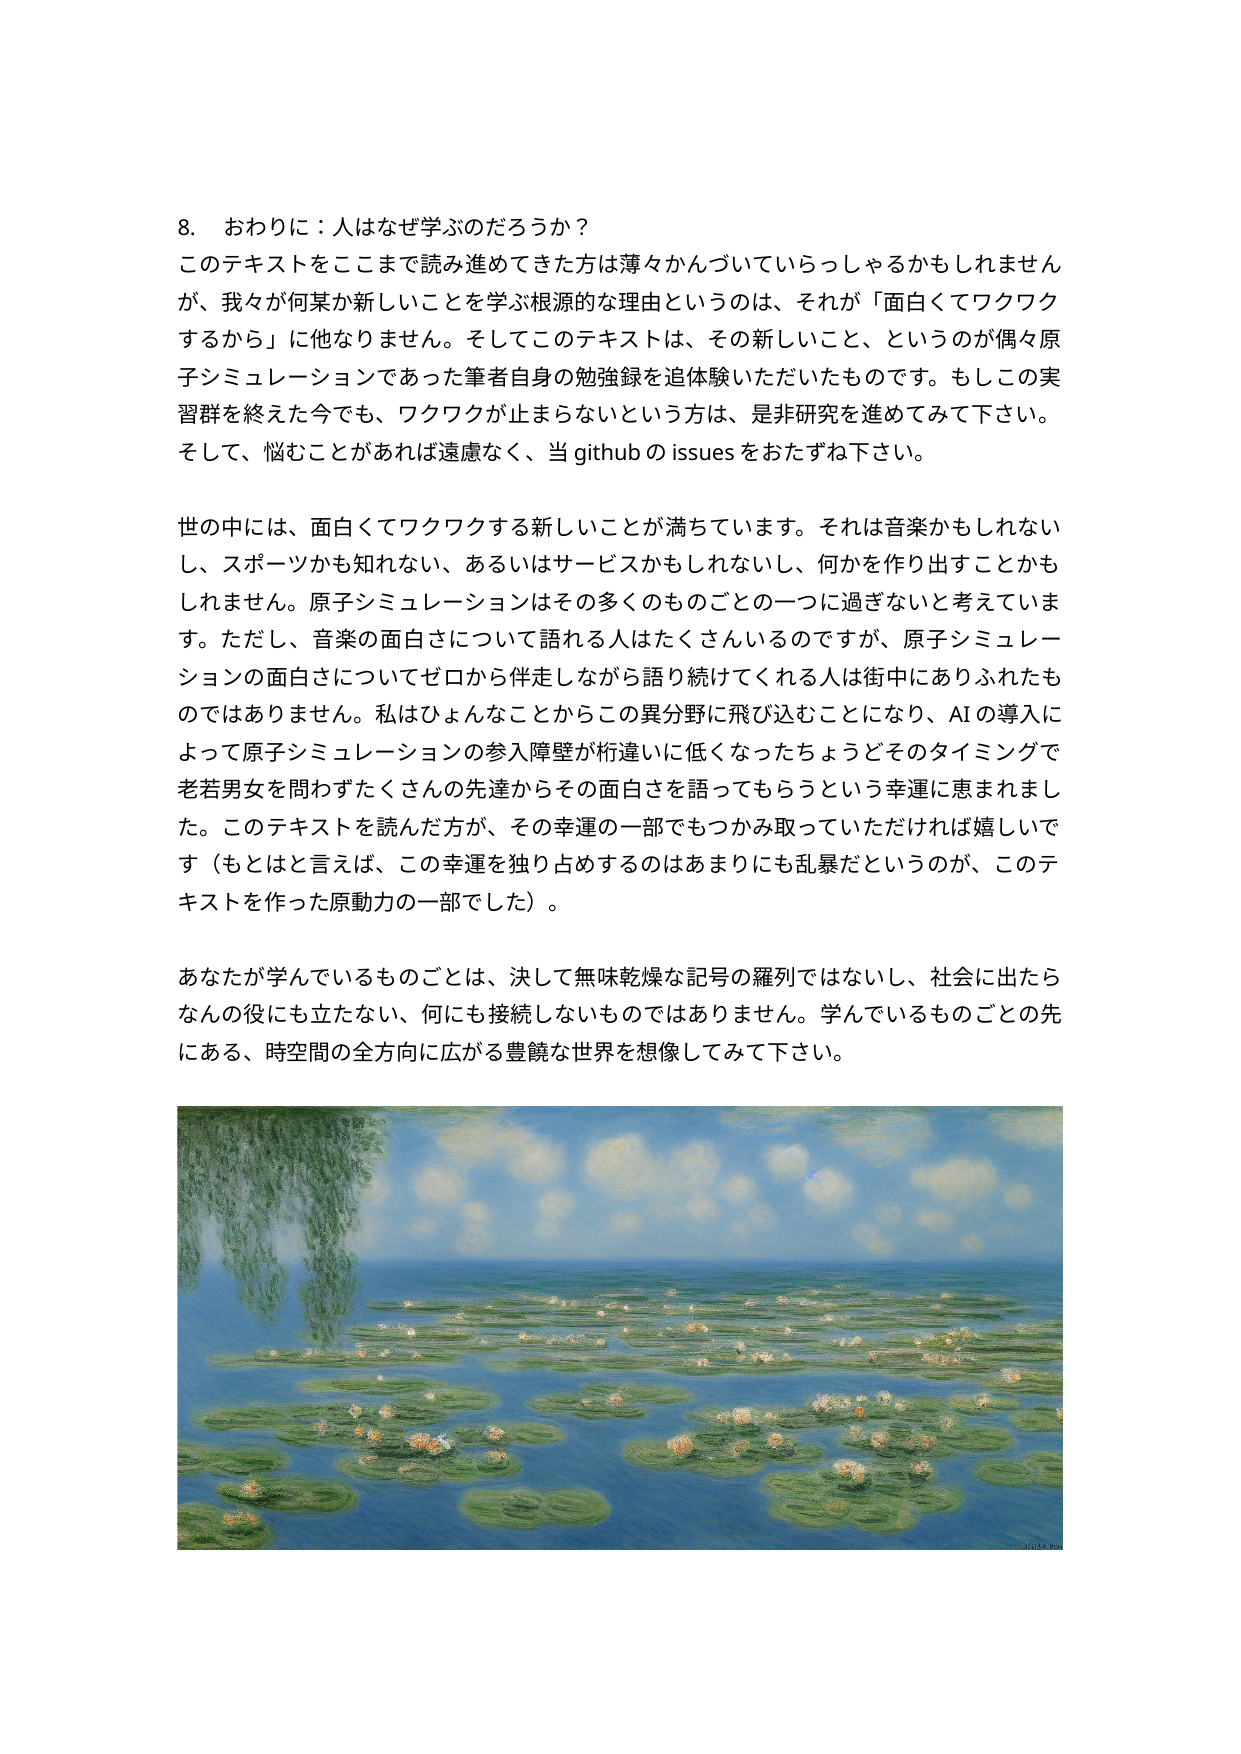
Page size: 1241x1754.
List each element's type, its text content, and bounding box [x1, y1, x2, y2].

text このテキストをここまで読み進めてきた方は薄々かんづいていらっしゃるかもしれませんが、我々が何某か新しいことを学ぶ根源的な理由というのは、それが「面白くてワクワクするから」に他なりません。そしてこのテキストは、その新しいこと、というのが偶々原子シミュレーションであった筆者自身の勉強録を追体験いただいたものです。もしこの実習群を終えた今でも、ワクワクが止まらないという方は、是非研究を進めてみて下さい。そして、悩むことがあれば遠慮なく、当githubのissuesをおたずね下さい。 [177, 244, 1063, 469]
text 世の中には、面白くてワクワクする新しいことが満ちています。それは音楽かもしれないし、スポーツかも知れない、あるいはサービスかもしれないし、何かを作り出すことかもしれません。原子シミュレーションはその多くのものごとの一つに過ぎないと考えています。ただし、音楽の面白さについて語れる人はたくさんいるのですが、原子シミュレーションの面白さについてゼロから伴走しながら語り続けてくれる人は街中にありふれたものではありません。私はひょんなことからこの異分野に飛び込むことになり、AIの導入によって原子シミュレーションの参入障壁が桁違いに低くなったちょうどそのタイミングで、老若男女を問わずたくさんの先達からその面白さを語ってもらうという幸運に恵まれました。このテキストを読んだ方が、その幸運の一部でもつかみ取っていただければ嬉しいです（もとはと言えば、この幸運を独り占めするのはあまりにも乱暴だというのが、このテキストを作った原動力の一部でした）。 [177, 507, 1063, 919]
picture [177, 1106, 1063, 1550]
text あなたが学んでいるものごとは、決して無味乾燥な記号の羅列ではないし、社会に出たらなんの役にも立たない、何にも接続しないものではありません。学んでいるものごとの先にある、時空間の全方向に広がる豊饒な世界を想像してみて下さい。 [177, 957, 1063, 1069]
list おわりに：人はなぜ学ぶのだろうか？ [177, 207, 1063, 244]
